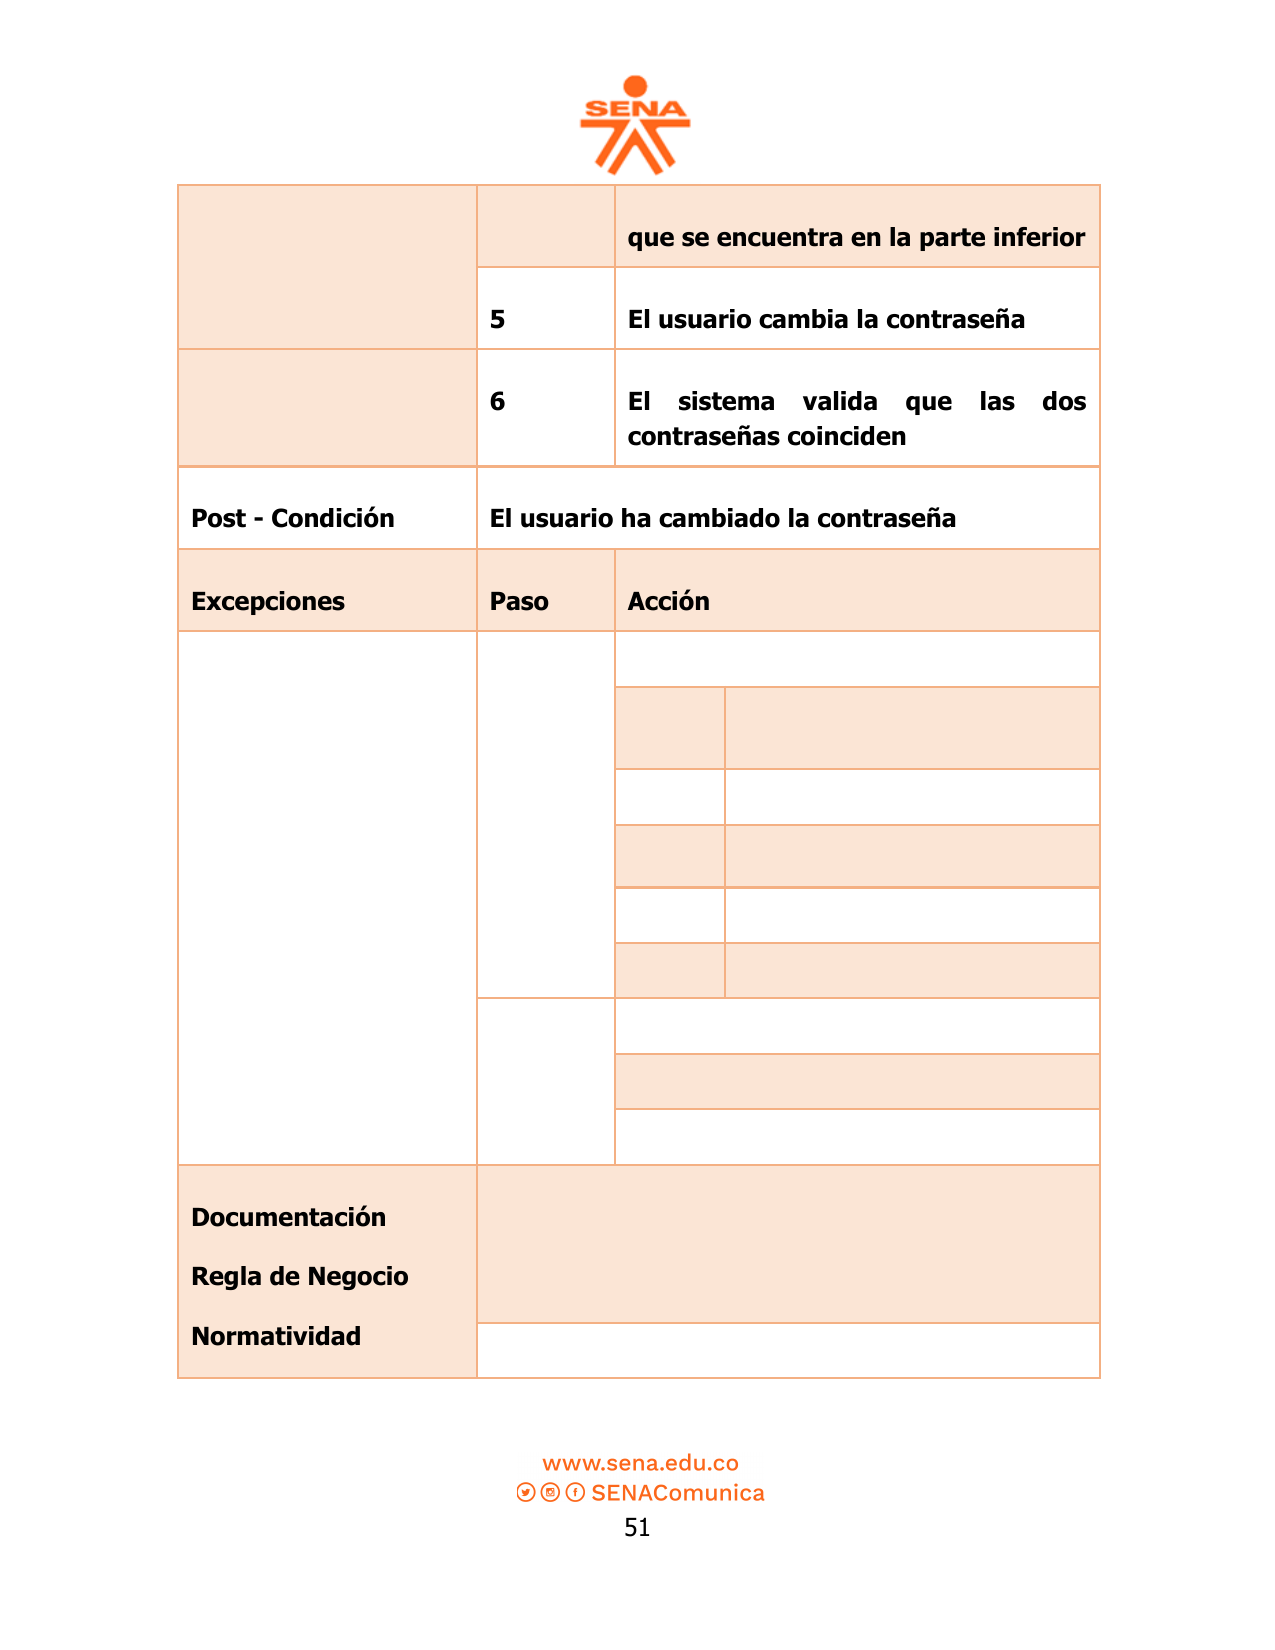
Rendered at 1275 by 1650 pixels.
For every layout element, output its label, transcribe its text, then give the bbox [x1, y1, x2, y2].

table_cell 4 [478, 186, 614, 266]
table_cell Documentación Regla de Negocio Normatividad [179, 1166, 476, 1377]
table_cell [478, 1324, 1099, 1377]
table_cell 6 [478, 350, 614, 465]
table_cell [616, 770, 724, 823]
table_cell [179, 350, 476, 465]
table_cell [616, 1110, 1099, 1163]
picture [573, 73, 702, 184]
table_cell [726, 770, 1099, 823]
table_cell [478, 632, 614, 997]
table_cell Acción [616, 550, 1099, 630]
table_cell [478, 1166, 1099, 1322]
table_cell [616, 1055, 1099, 1108]
table_cell El usuario da click al botón (editar) que se encuentra en la parte inferior [616, 186, 1099, 266]
table_cell El usuario ha cambiado la contraseña [478, 468, 1099, 548]
table_cell [726, 688, 1099, 768]
table_cell El sistema valida que las dos contraseñas coinciden [616, 350, 1099, 465]
table_cell [179, 632, 476, 1163]
table_cell El usuario cambia la contraseña [616, 268, 1099, 348]
table_cell [616, 999, 1099, 1053]
table_cell [616, 632, 1099, 686]
table_cell [616, 944, 724, 997]
table_cell [726, 826, 1099, 886]
table_cell [616, 889, 724, 942]
picture [517, 1452, 765, 1502]
table_cell [478, 999, 614, 1163]
table_cell [616, 826, 724, 886]
table_cell [726, 889, 1099, 942]
table_cell Paso [478, 550, 614, 630]
table_cell [726, 944, 1099, 997]
table_cell Post - Condición [179, 468, 476, 548]
table_cell Excepciones [179, 550, 476, 630]
table_cell [616, 688, 724, 768]
table_cell 5 [478, 268, 614, 348]
